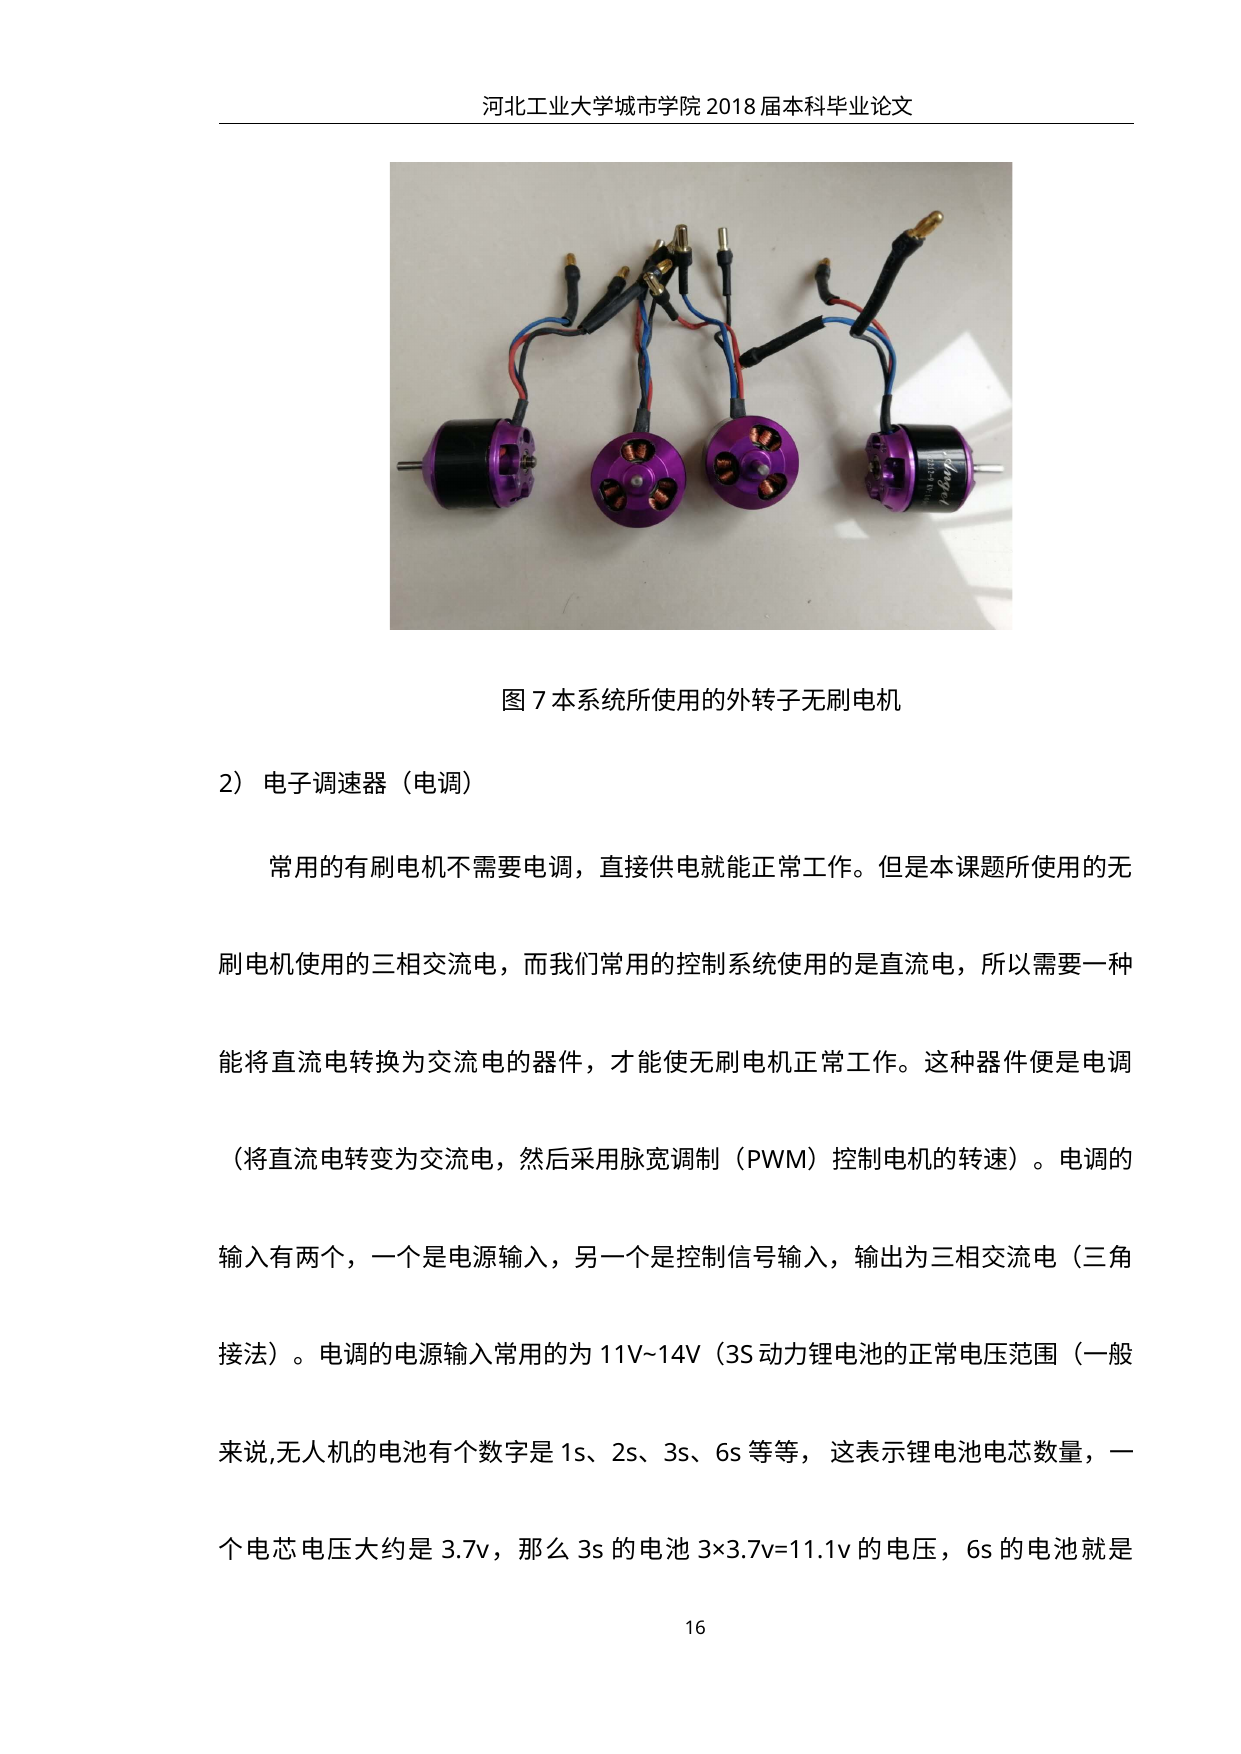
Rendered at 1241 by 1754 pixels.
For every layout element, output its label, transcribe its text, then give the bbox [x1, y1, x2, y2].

picture [389, 162, 1013, 630]
text 图 本系统所使用的外转子无刷电机 [218, 666, 1134, 731]
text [218, 833, 1134, 1580]
list 电子调速器（电调） [218, 749, 1134, 814]
